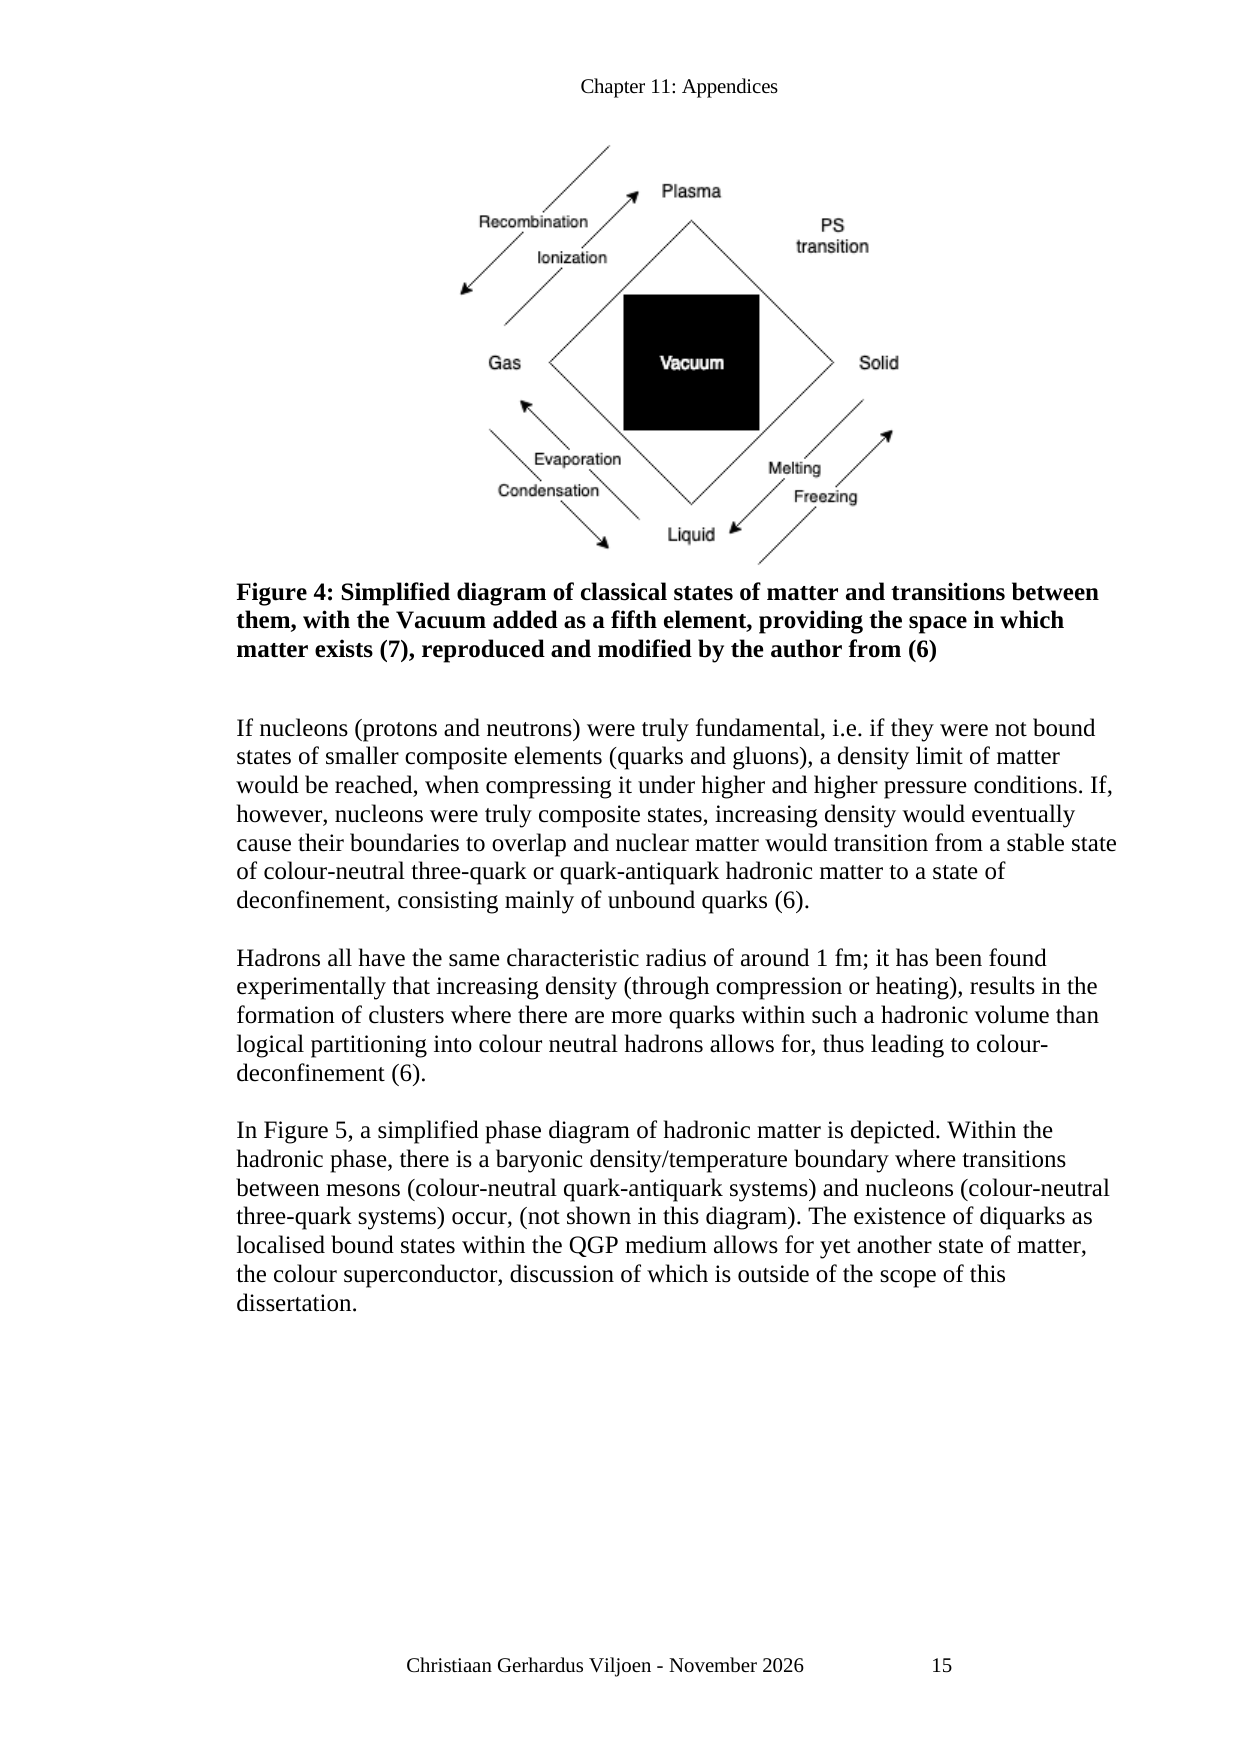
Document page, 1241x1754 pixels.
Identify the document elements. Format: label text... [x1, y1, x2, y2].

text Hadrons all have the same characteristic radius of around 1 fm; it has been found experimentally that increasing density (through compression or heating), results in the formation of clusters where there are more quarks within such a hadronic volume than logical partitioning into colour neutral hadrons allows for, thus leading to colour-deconfinement . [236, 943, 1122, 1086]
text If nucleons (protons and neutrons) were truly fundamental, i.e. if they were not bound states of smaller composite elements (quarks and gluons), a density limit of matter would be reached, when compressing it under higher and higher pressure conditions. If, however, nucleons were truly composite states, increasing density would eventually cause their boundaries to overlap and nuclear matter would transition from a stable state of colour-neutral three-quark or quark-antiquark hadronic matter to a state of deconfinement, consisting mainly of unbound quarks . [236, 713, 1122, 914]
text In Figure 5, a simplified phase diagram of hadronic matter is depicted. Within the hadronic phase, there is a baryonic density/temperature boundary where transitions between mesons (colour-neutral quark-antiquark systems) and nucleons (colour-neutral three-quark systems) occur, (not shown in this diagram). The existence of diquarks as localised bound states within the QGP medium allows for yet another state of matter, the colour superconductor, discussion of which is outside of the scope of this dissertation. [236, 1115, 1122, 1316]
text Figure 4: Simplified diagram of classical states of matter and transitions between them, with the Vacuum added as a fifth element, providing the space in which matter exists , reproduced and modified by the author from [236, 577, 1122, 663]
picture [449, 135, 909, 577]
